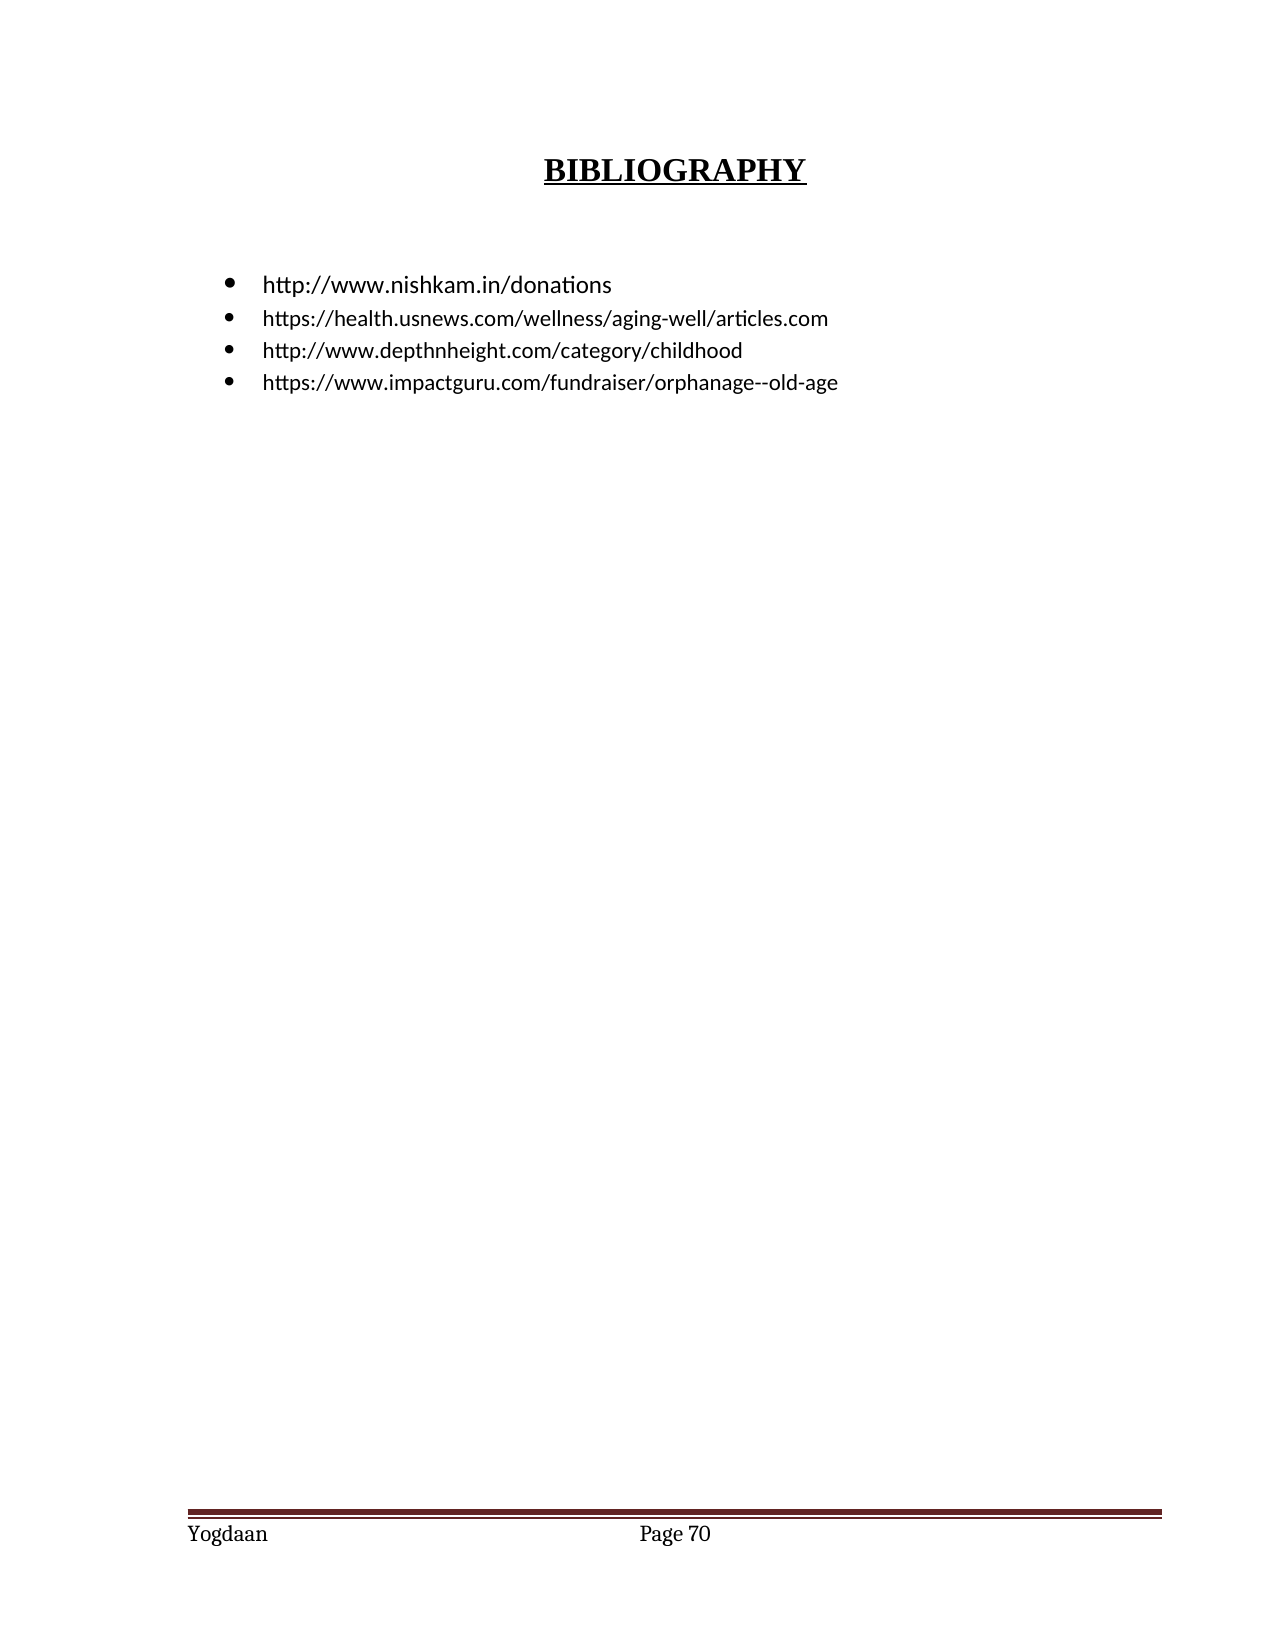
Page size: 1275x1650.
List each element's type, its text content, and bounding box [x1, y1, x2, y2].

list https://www.impactguru.com/fundraiser/orphanage--old-age [225, 368, 1162, 396]
list https://health.usnews.com/wellness/aging-well/articles.com [225, 304, 1162, 332]
list http://www.depthnheight.com/category/childhood [225, 336, 1162, 364]
text BIBLIOGRAPHY [187, 150, 1162, 188]
list http://www.nishkam.in/donations [225, 269, 1162, 299]
